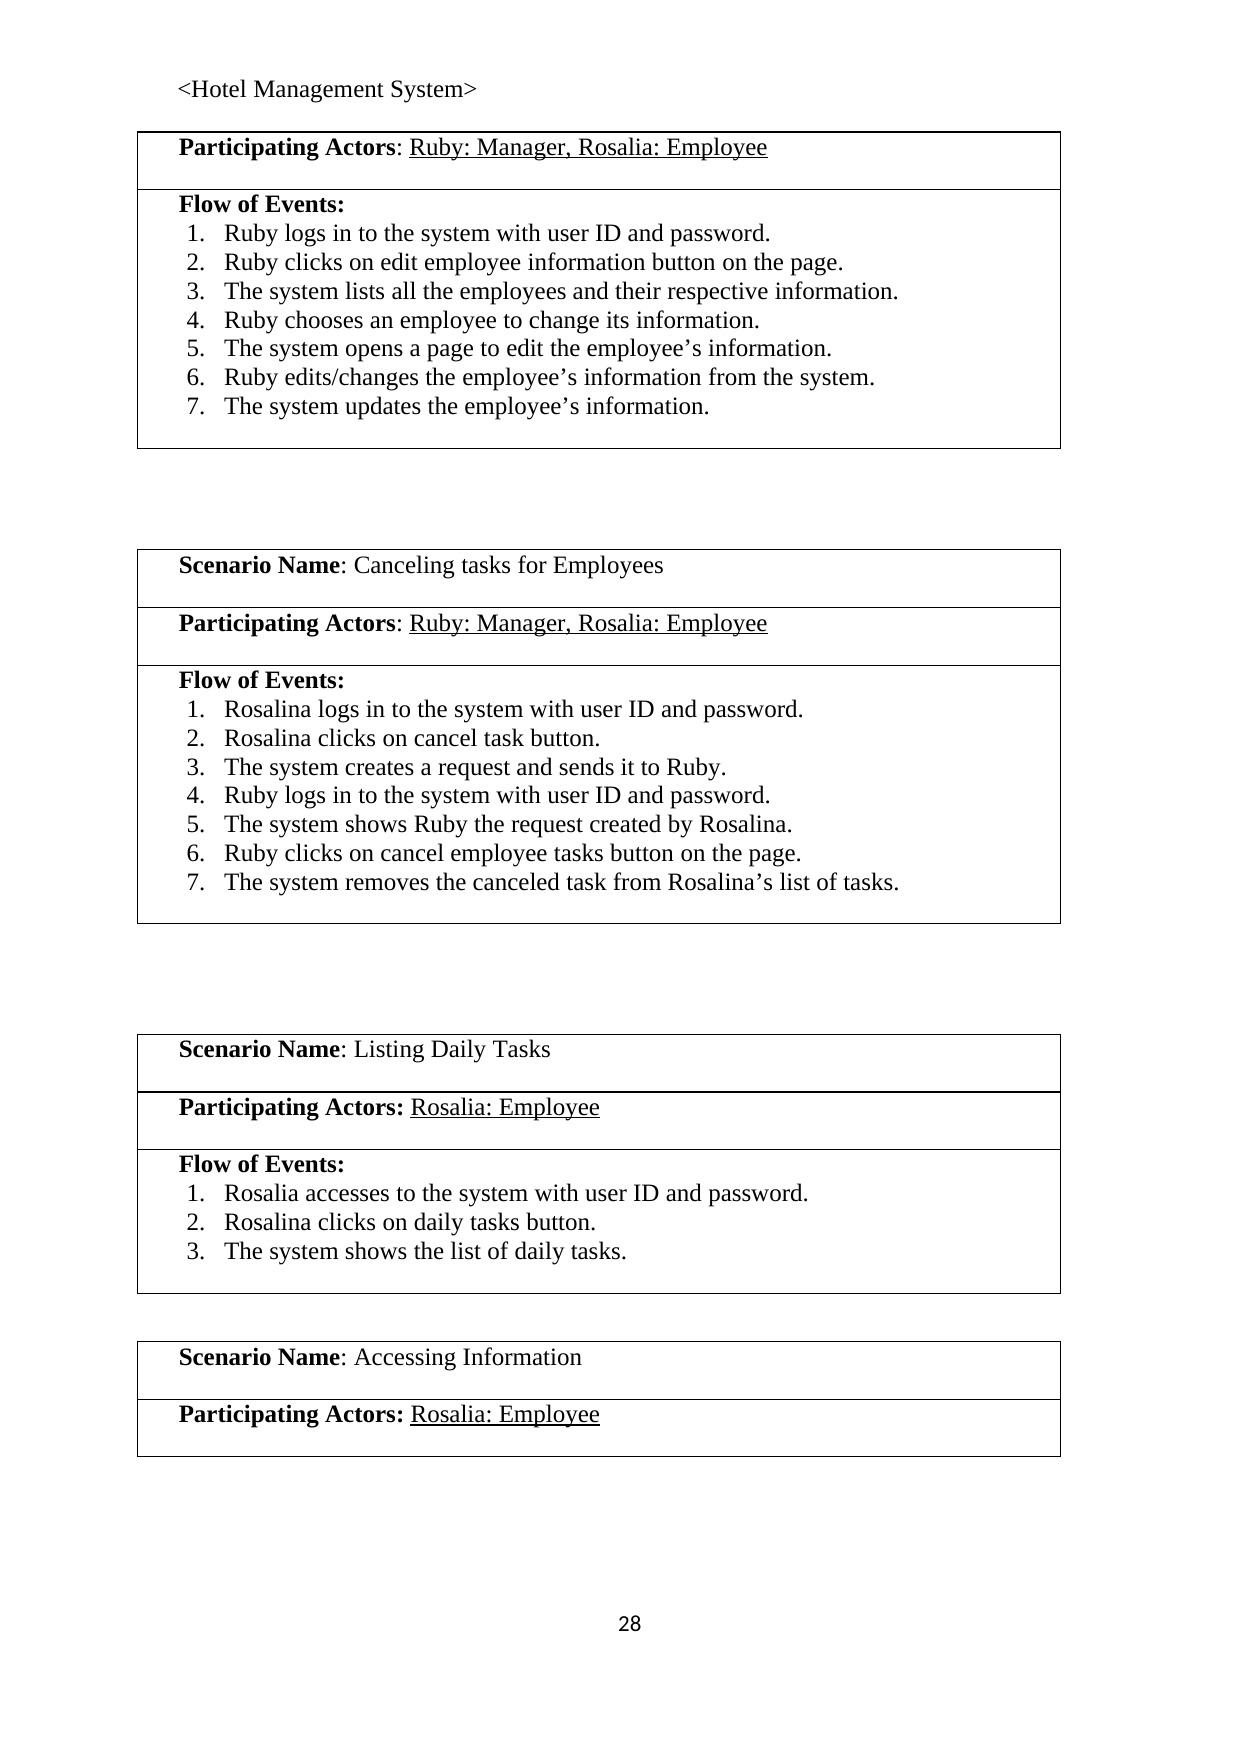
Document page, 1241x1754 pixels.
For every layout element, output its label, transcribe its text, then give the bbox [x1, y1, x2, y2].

table_cell Flow of Events: Rosalina logs in to the system with user ID and password. Rosalina clicks on cancel task button. The system creates a request and sends it to Ruby. Ruby logs in to the system with user ID and password. The system shows Ruby the request created by Rosalina. Ruby clicks on cancel employee tasks button on the page. The system removes the canceled task from Rosalina’s list of tasks. [138, 666, 1060, 923]
table_cell Flow of Events: Ruby logs in to the system with user ID and password. Ruby clicks on edit employee information button on the page. The system lists all the employees and their respective information. Ruby chooses an employee to change its information. The system opens a page to edit the employee’s information. Ruby edits/changes the employee’s information from the system. The system updates the employee’s information. [138, 190, 1060, 447]
table_cell Participating Actors: Rosalia: Employee [138, 1093, 1060, 1149]
table_header Scenario Name: Listing Daily Tasks [138, 1035, 1060, 1091]
table_cell Flow of Events: Rosalia accesses to the system with user ID and password. Rosalina clicks on daily tasks button. The system shows the list of daily tasks. [138, 1150, 1060, 1293]
table_header Scenario Name: Canceling tasks for Employees [138, 550, 1060, 607]
table_header Participating Actors: Ruby: Manager, Rosalia: Employee [138, 133, 1060, 189]
table_cell Participating Actors: Ruby: Manager, Rosalia: Employee [138, 608, 1060, 664]
table_header Scenario Name: Accessing Information [138, 1342, 1060, 1399]
table_cell Participating Actors: Rosalia: Employee [138, 1400, 1060, 1456]
